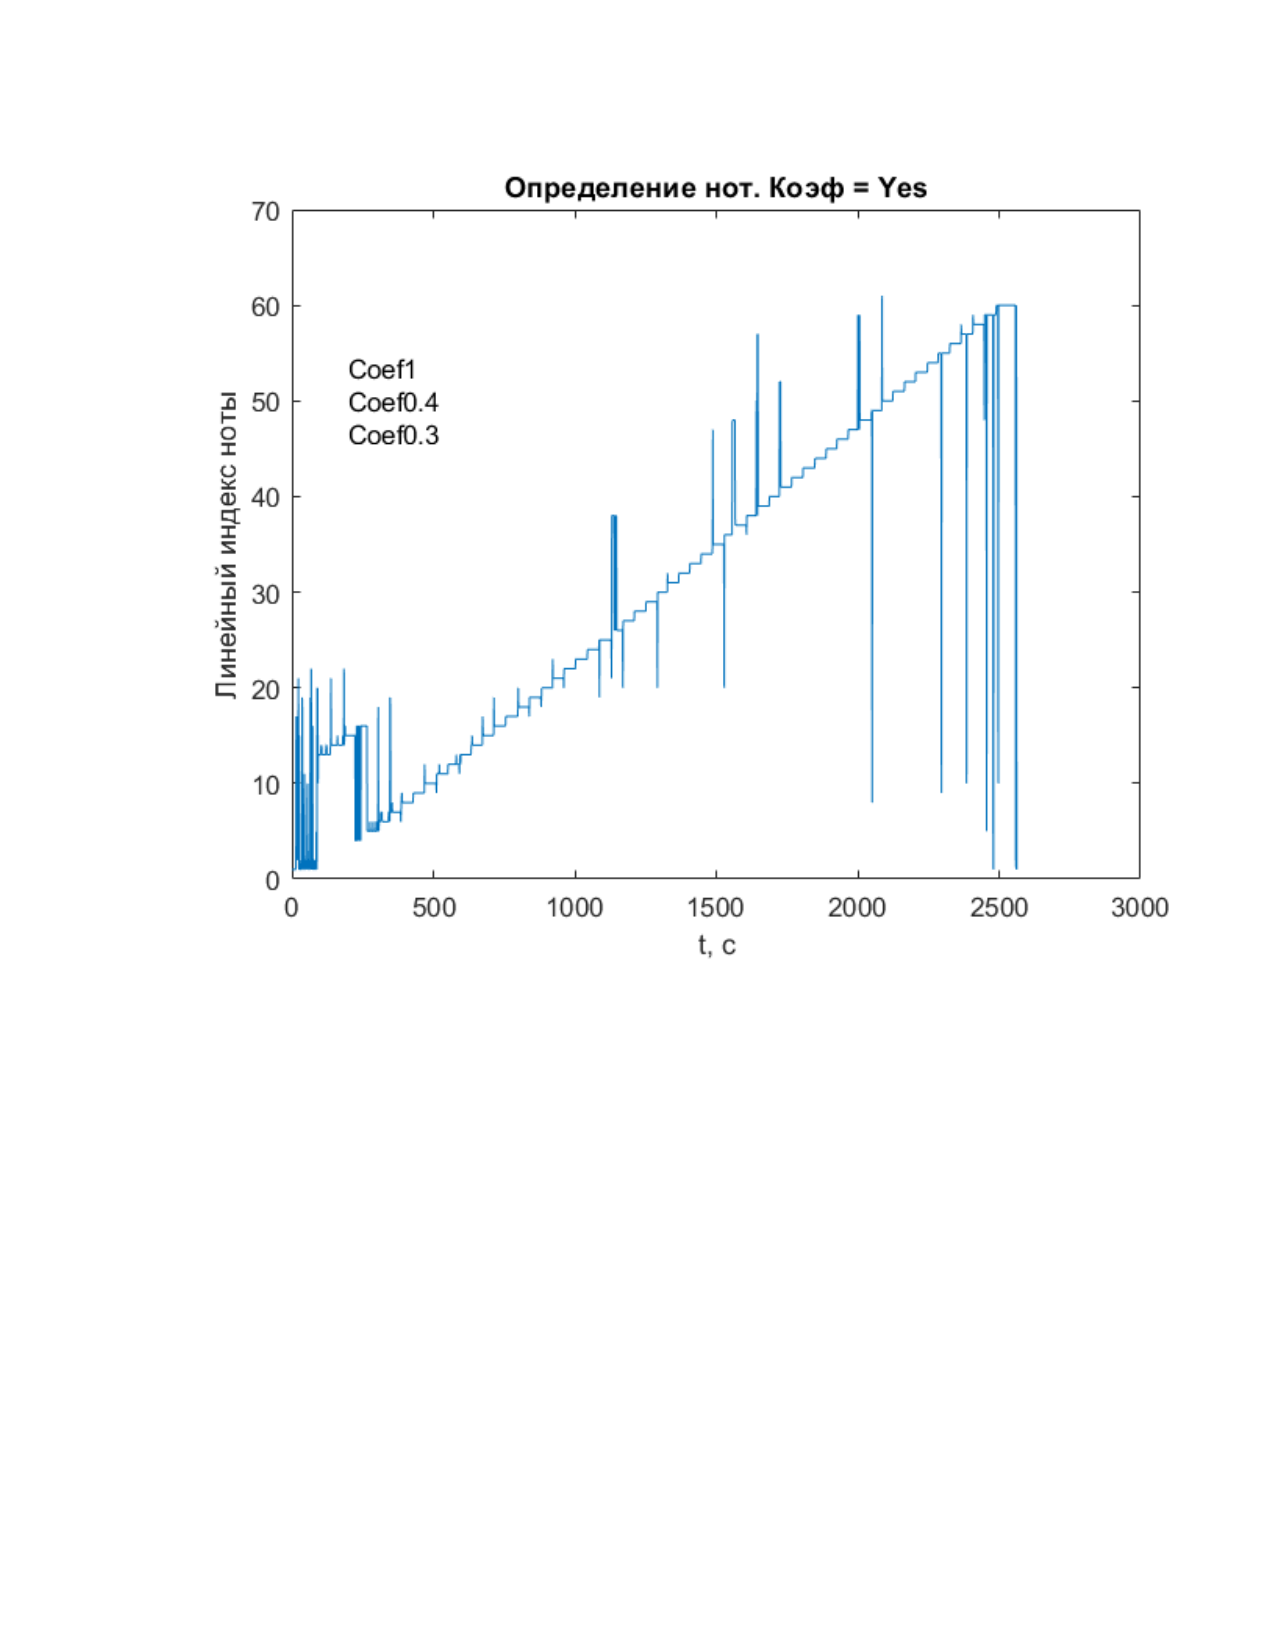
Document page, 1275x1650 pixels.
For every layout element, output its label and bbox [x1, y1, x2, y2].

picture [150, 150, 1244, 970]
